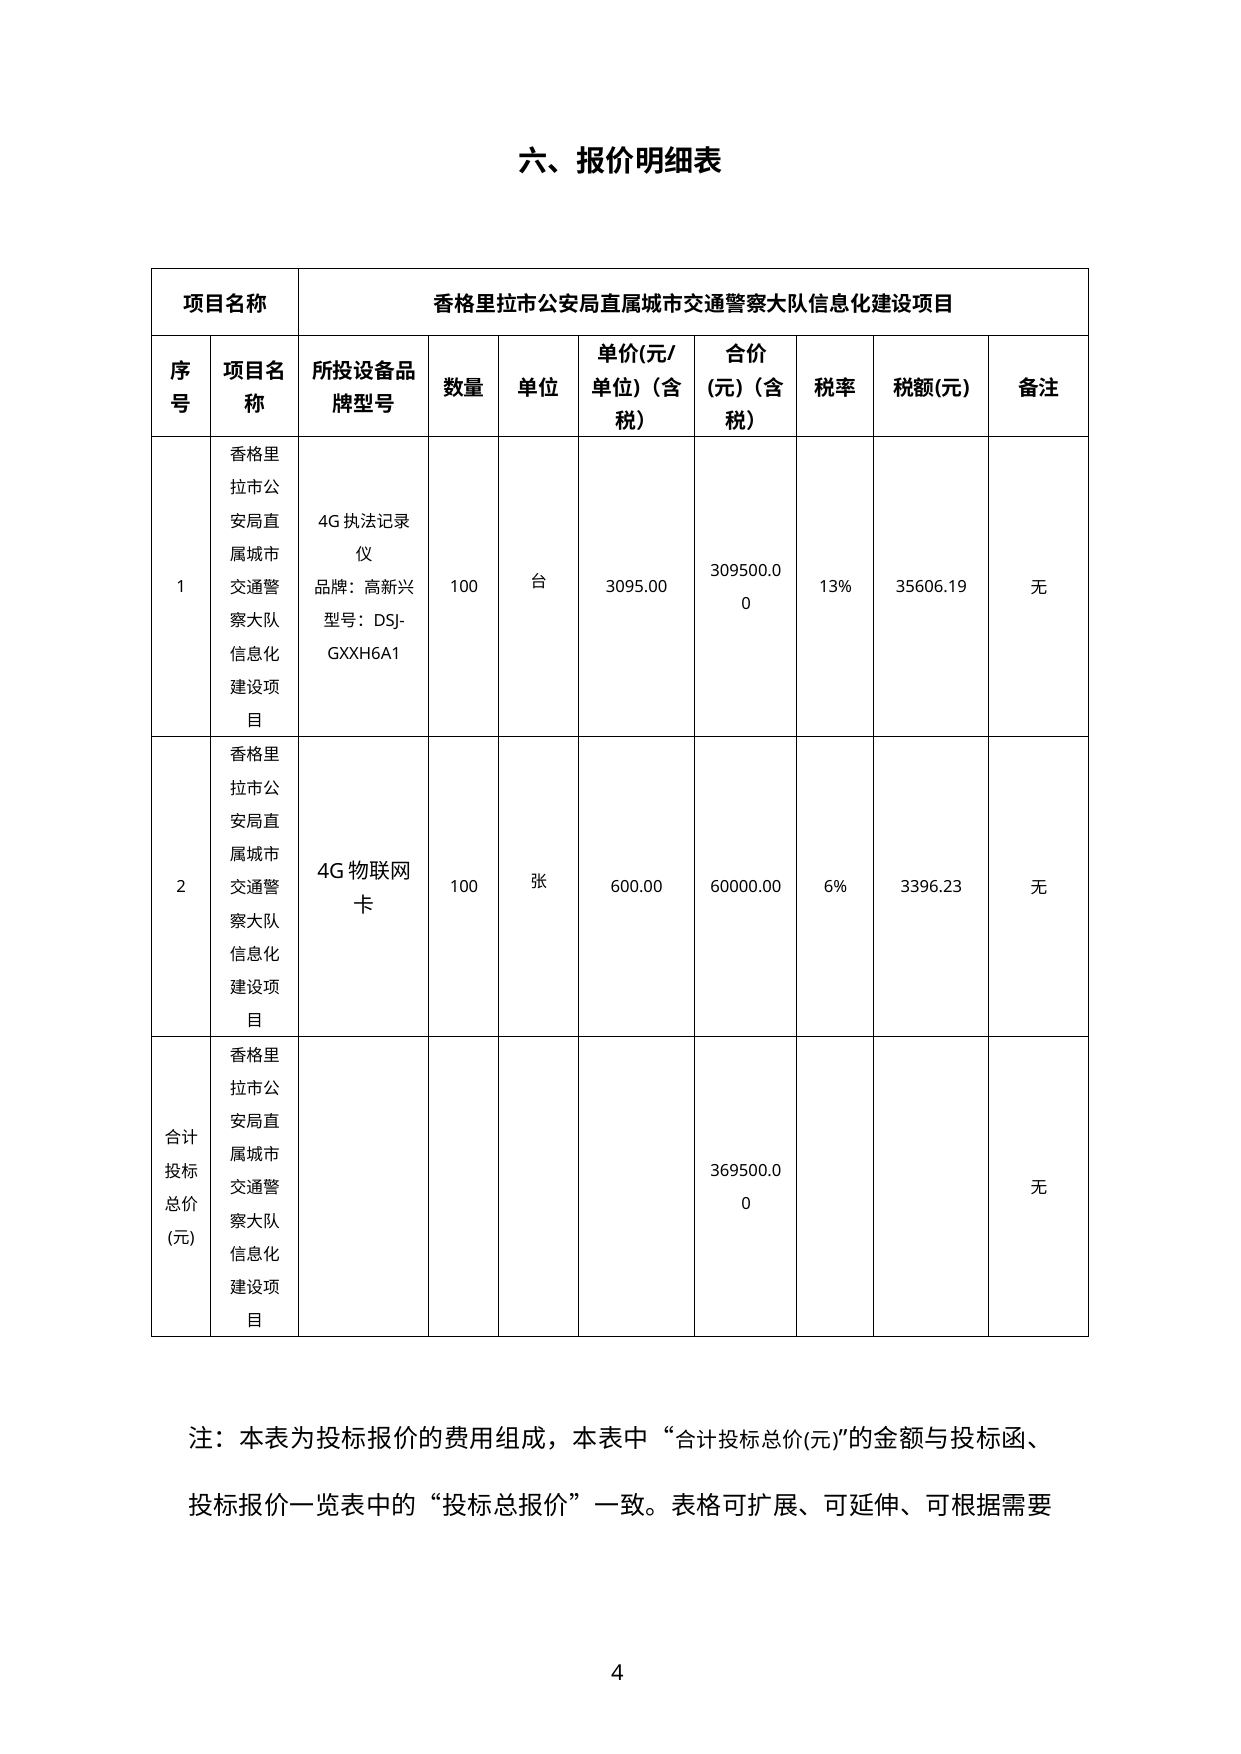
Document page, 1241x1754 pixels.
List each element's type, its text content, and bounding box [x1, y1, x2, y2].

table_cell 600.00 [579, 737, 694, 1036]
table_cell 香格里拉市公安局直属城市交通警察大队信息化建设项目 [211, 1037, 298, 1336]
table_cell 3095.00 [579, 437, 694, 736]
table_cell 13% [797, 437, 873, 736]
table_cell 1 [152, 437, 210, 736]
table_cell 税额(元) [874, 336, 988, 436]
table_cell 台 [499, 437, 578, 736]
table_cell 合计投标总价(元) [152, 1037, 210, 1336]
table_cell 无 [989, 1037, 1088, 1336]
table_cell 369500.00 [695, 1037, 796, 1336]
table_cell [299, 1037, 428, 1336]
table_cell 无 [989, 737, 1088, 1036]
table_cell 100 [429, 437, 498, 736]
table_cell 数量 [429, 336, 498, 436]
table_cell 张 [499, 737, 578, 1036]
table_cell 2 [152, 737, 210, 1036]
table_cell 60000.00 [695, 737, 796, 1036]
table_cell [579, 1037, 694, 1336]
table_cell 所投设备品牌型号 [299, 336, 428, 436]
table_cell [429, 1037, 498, 1336]
table_cell 香格里拉市公安局直属城市交通警察大队信息化建设项目 [211, 437, 298, 736]
table_cell 3396.23 [874, 737, 988, 1036]
table_header 香格里拉市公安局直属城市交通警察大队信息化建设项目 [299, 269, 1088, 335]
table_cell 备注 [989, 336, 1088, 436]
table_cell 合价 (元)（含税） [695, 336, 796, 436]
table_cell 6% [797, 737, 873, 1036]
table_cell 单位 [499, 336, 578, 436]
table_header 项目名称 [152, 269, 298, 335]
table_cell 309500.00 [695, 437, 796, 736]
table_cell 税率 [797, 336, 873, 436]
table_cell [874, 1037, 988, 1336]
table_cell [499, 1037, 578, 1336]
table_cell [797, 1037, 873, 1336]
table_cell 100 [429, 737, 498, 1036]
table_cell 无 [989, 437, 1088, 736]
table_cell 4G物联网卡 [299, 737, 428, 1036]
table_cell 序号 [152, 336, 210, 436]
table_cell 单价(元/单位)（含税） [579, 336, 694, 436]
table_cell 香格里拉市公安局直属城市交通警察大队信息化建设项目 [211, 737, 298, 1036]
table_cell 4G执法记录仪 品牌：高新兴 型号：DSJ-GXXH6A1 [299, 437, 428, 736]
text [188, 1404, 1052, 1537]
table_cell 35606.19 [874, 437, 988, 736]
text 六、报价明细表 [188, 138, 1052, 180]
table_cell 项目名称 [211, 336, 298, 436]
